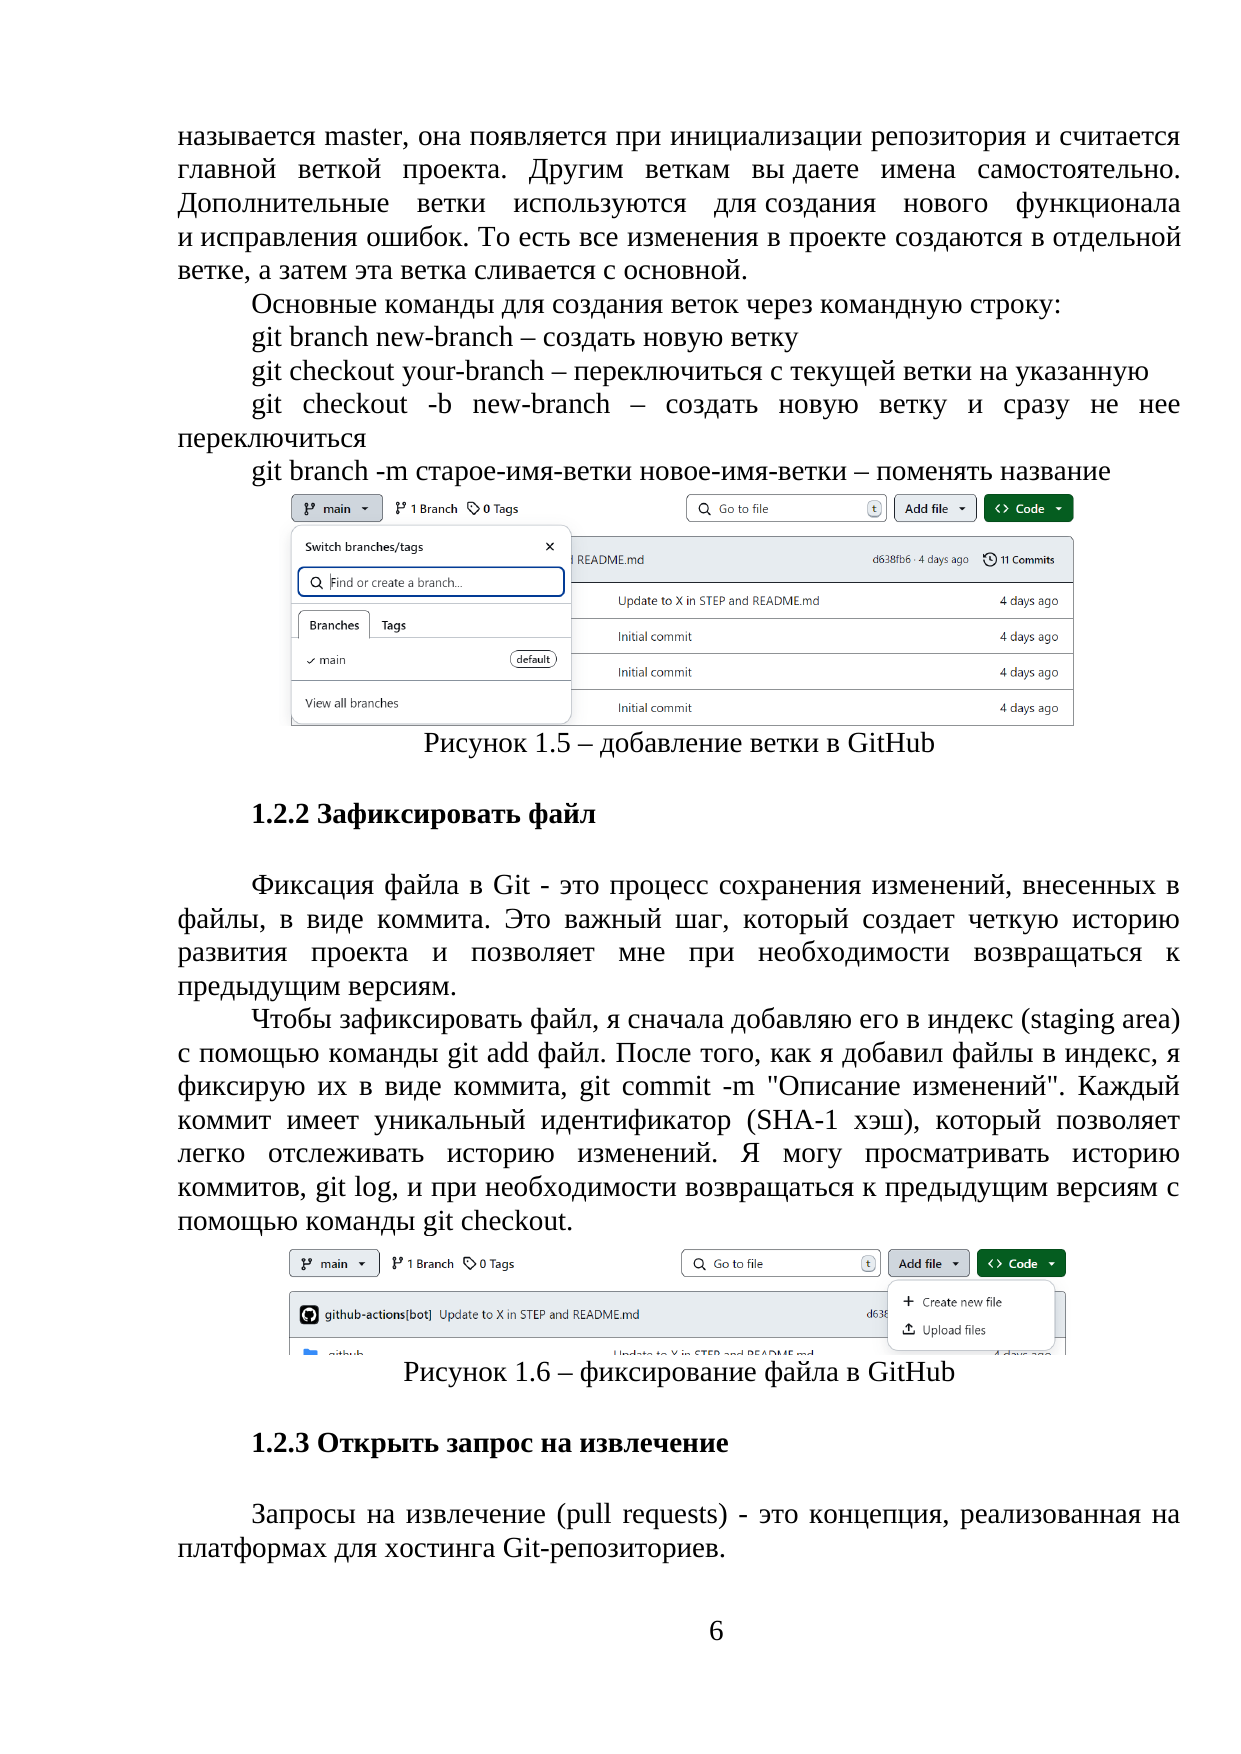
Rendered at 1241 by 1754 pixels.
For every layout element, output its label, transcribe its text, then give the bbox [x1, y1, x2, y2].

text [177, 118, 1181, 286]
text git branch new-branch – создать новую ветку [177, 319, 1181, 353]
text git branch -m старое-имя-ветки новое-имя-ветки – поменять название [177, 453, 1181, 487]
text git checkout your-branch – переключиться с текущей ветки на указанную [177, 353, 1181, 386]
subtitle 1.2.3 Открыть запрос на извлечение [177, 1426, 1181, 1459]
picture [281, 1236, 1078, 1355]
text Фиксация файла в Git - это процесс сохранения изменений, внесенных в файлы, в виде коммита. Это важный шаг, который создает четкую историю развития проекта и позволяет мне при необходимости возвращаться к предыдущим версиям. [177, 867, 1181, 1001]
text Основные команды для создания веток через командную строку: [177, 286, 1181, 319]
text Рисунок 1.5 – добавление ветки в GitHub [177, 725, 1181, 759]
text Рисунок 1.6 – фиксирование файла в GitHub [177, 1354, 1181, 1388]
picture [278, 487, 1080, 726]
text Чтобы зафиксировать файл, я сначала добавляю его в индекс (staging area) с помощью команды git add файл. После того, как я добавил файлы в индекс, я фиксирую их в виде коммита, git commit -m "Описание изменений". Каждый коммит имеет уникальный идентификатор (SHA-1 хэш), который позволяет легко отслеживать историю изменений. Я могу просматривать историю коммитов, git log, и при необходимости возвращаться к предыдущим версиям с помощью команды git checkout. [177, 1001, 1181, 1236]
text Запросы на извлечение (pull requests) - это концепция, реализованная на платформах для хостинга Git-репозиториев. [177, 1497, 1181, 1564]
subtitle 1.2.2 Зафиксировать файл [177, 796, 1181, 830]
text git checkout -b new-branch – создать новую ветку и сразу не нее переключиться [177, 386, 1181, 453]
